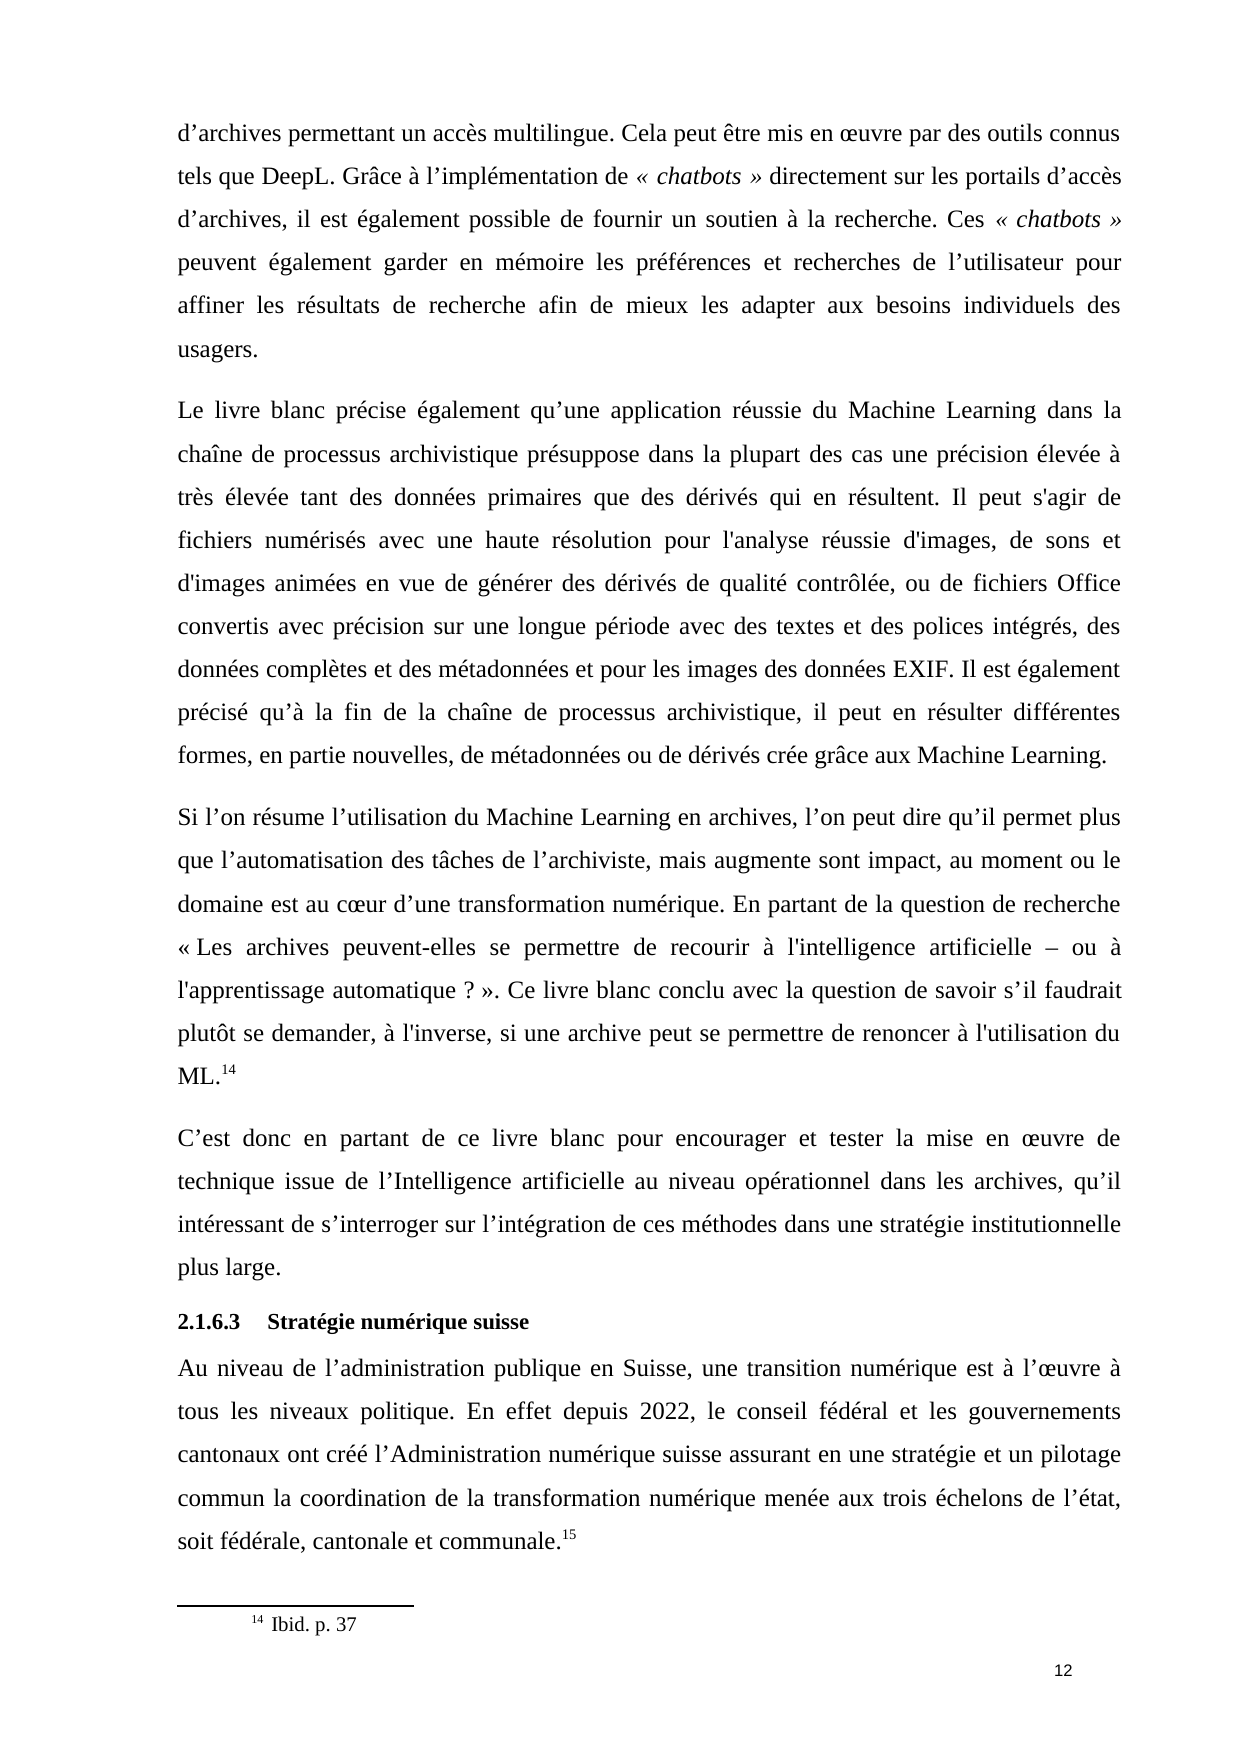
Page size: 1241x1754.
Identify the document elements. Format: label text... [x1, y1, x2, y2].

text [177, 118, 1122, 362]
text Au niveau de l’administration publique en Suisse, une transition numérique est à l’œuvre à tous les niveaux politique. En effet depuis 2022, le conseil fédéral et les gouvernements cantonaux ont créé l’Administration numérique suisse assurant en une stratégie et un pilotage commun la coordination de la transformation numérique menée aux trois échelons de l’état, soit fédérale, cantonale et communale. [177, 1353, 1122, 1554]
text Si l’on résume l’utilisation du Machine Learning en archives, l’on peut dire qu’il permet plus que l’automatisation des tâches de l’archiviste, mais augmente sont impact, au moment ou le domaine est au cœur d’une transformation numérique. En partant de la question de recherche « Les archives peuvent-elles se permettre de recourir à l'intelligence artificielle – ou à l'apprentissage automatique ? ». Ce livre blanc conclu avec la question de savoir s’il faudrait plutôt se demander, à l'inverse, si une archive peut se permettre de renoncer à l'utilisation du ML. [177, 802, 1122, 1090]
text C’est donc en partant de ce livre blanc pour encourager et tester la mise en œuvre de technique issue de l’Intelligence artificielle au niveau opérationnel dans les archives, qu’il intéressant de s’interroger sur l’intégration de ces méthodes dans une stratégie institutionnelle plus large. [177, 1123, 1122, 1281]
text Le livre blanc précise également qu’une application réussie du Machine Learning dans la chaîne de processus archivistique présuppose dans la plupart des cas une précision élevée à très élevée tant des données primaires que des dérivés qui en résultent. Il peut s'agir de fichiers numérisés avec une haute résolution pour l'analyse réussie d'images, de sons et d'images animées en vue de générer des dérivés de qualité contrôlée, ou de fichiers Office convertis avec précision sur une longue période avec des textes et des polices intégrés, des données complètes et des métadonnées et pour les images des données EXIF. Il est également précisé qu’à la fin de la chaîne de processus archivistique, il peut en résulter différentes formes, en partie nouvelles, de métadonnées ou de dérivés crée grâce aux Machine Learning. [177, 396, 1122, 769]
subtitle Stratégie numérique suisse [177, 1308, 1122, 1334]
